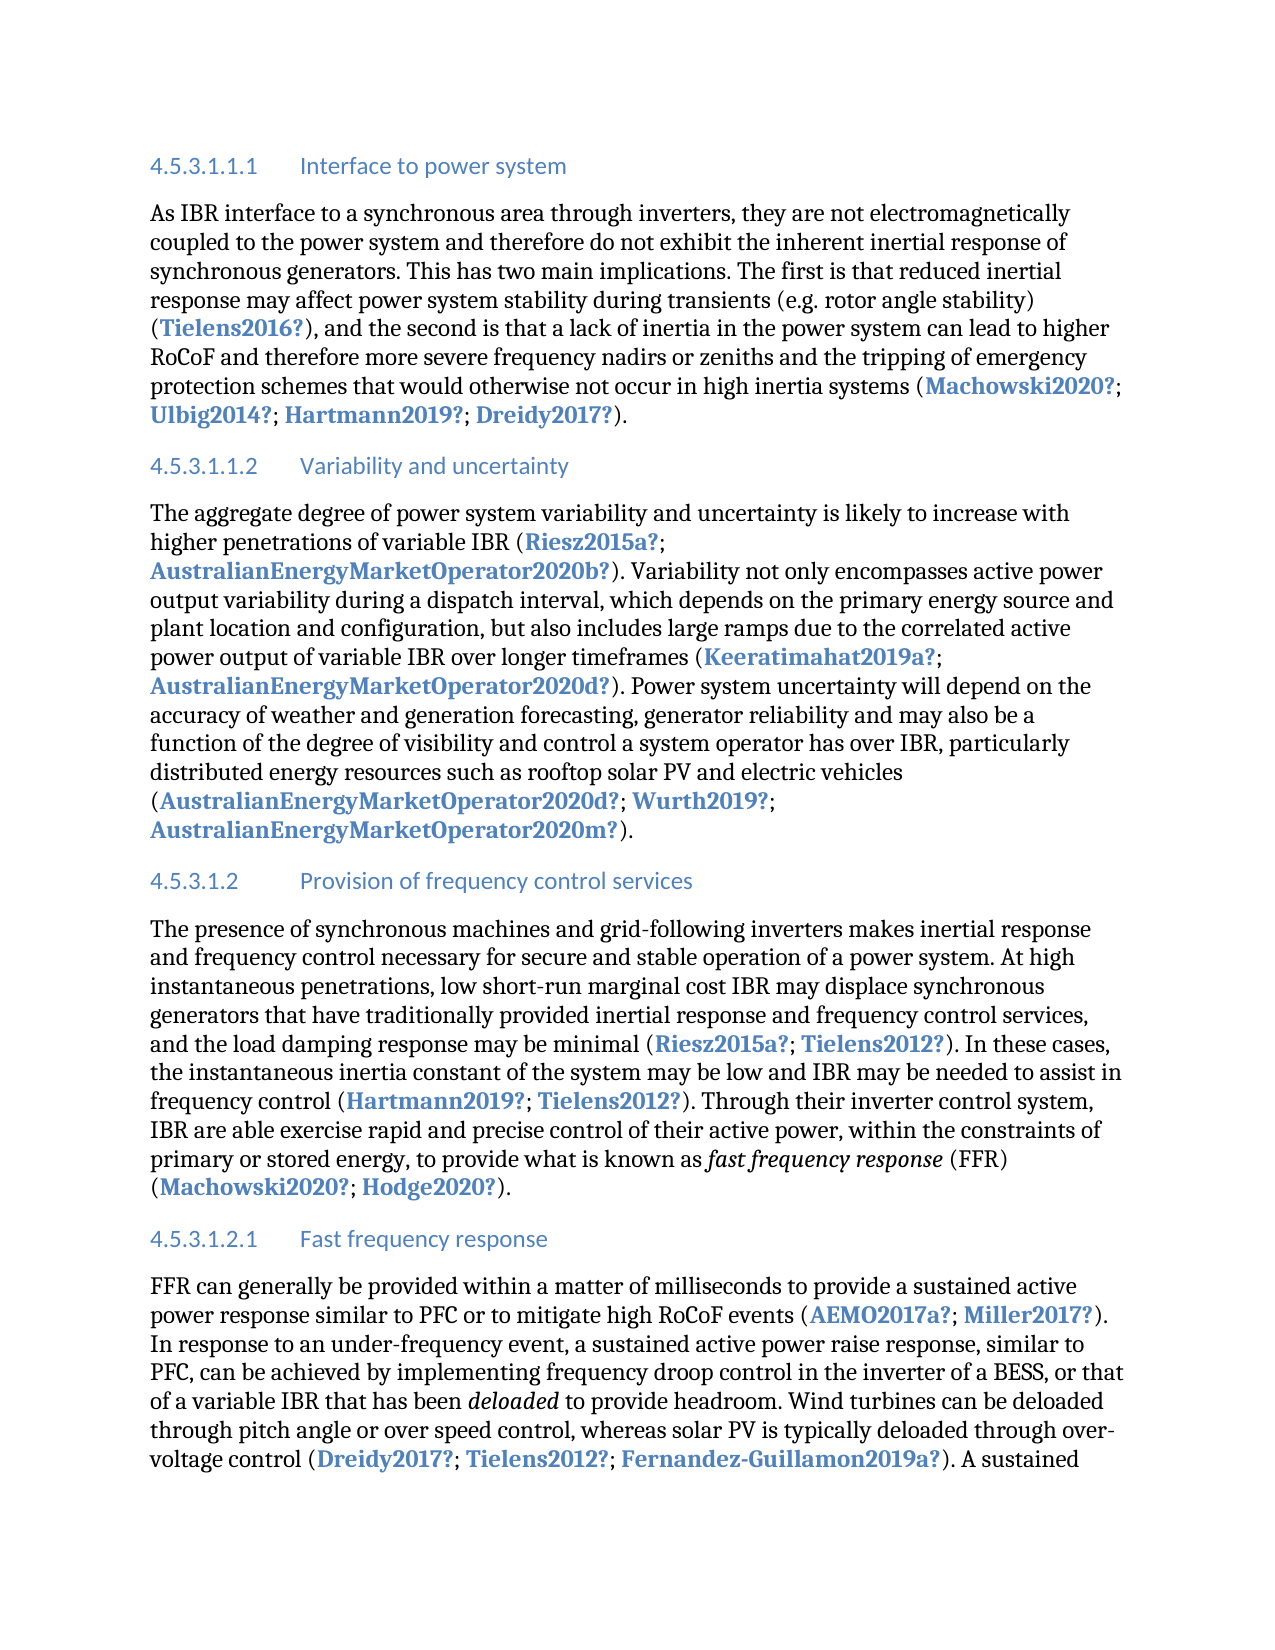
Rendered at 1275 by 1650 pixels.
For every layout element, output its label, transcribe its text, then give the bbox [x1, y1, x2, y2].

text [150, 1272, 1125, 1473]
text The aggregate degree of power system variability and uncertainty is likely to increase with higher penetrations of variable IBR (Riesz2015a?; AustralianEnergyMarketOperator2020b?). Variability not only encompasses active power output variability during a dispatch interval, which depends on the primary energy source and plant location and configuration, but also includes large ramps due to the correlated active power output of variable IBR over longer timeframes (Keeratimahat2019a?; AustralianEnergyMarketOperator2020d?). Power system uncertainty will depend on the accuracy of weather and generation forecasting, generator reliability and may also be a function of the degree of visibility and control a system operator has over IBR, particularly distributed energy resources such as rooftop solar PV and electric vehicles (AustralianEnergyMarketOperator2020d?; Wurth2019?; AustralianEnergyMarketOperator2020m?). [150, 499, 1125, 844]
text As IBR interface to a synchronous area through inverters, they are not electromagnetically coupled to the power system and therefore do not exhibit the inherent inertial response of synchronous generators. This has two main implications. The first is that reduced inertial response may affect power system stability during transients (e.g. rotor angle stability) (Tielens2016?), and the second is that a lack of inertia in the power system can lead to higher RoCoF and therefore more severe frequency nadirs or zeniths and the tripping of emergency protection schemes that would otherwise not occur in high inertia systems (Machowski2020?; Ulbig2014?; Hartmann2019?; Dreidy2017?). [150, 199, 1125, 429]
subtitle 4.5.3.1.2.1 Fast frequency response [150, 1223, 1125, 1253]
text The presence of synchronous machines and grid-following inverters makes inertial response and frequency control necessary for secure and stable operation of a power system. At high instantaneous penetrations, low short-run marginal cost IBR may displace synchronous generators that have traditionally provided inertial response and frequency control services, and the load damping response may be minimal (Riesz2015a?; Tielens2012?). In these cases, the instantaneous inertia constant of the system may be low and IBR may be needed to assist in frequency control (Hartmann2019?; Tielens2012?). Through their inverter control system, IBR are able exercise rapid and precise control of their active power, within the constraints of primary or stored energy, to provide what is known as fast frequency response (FFR) (Machowski2020?; Hodge2020?). [150, 914, 1125, 1202]
subtitle 4.5.3.1.1.1 Interface to power system [150, 150, 1125, 181]
subtitle 4.5.3.1.2 Provision of frequency control services [150, 865, 1125, 896]
subtitle 4.5.3.1.1.2 Variability and uncertainty [150, 450, 1125, 481]
